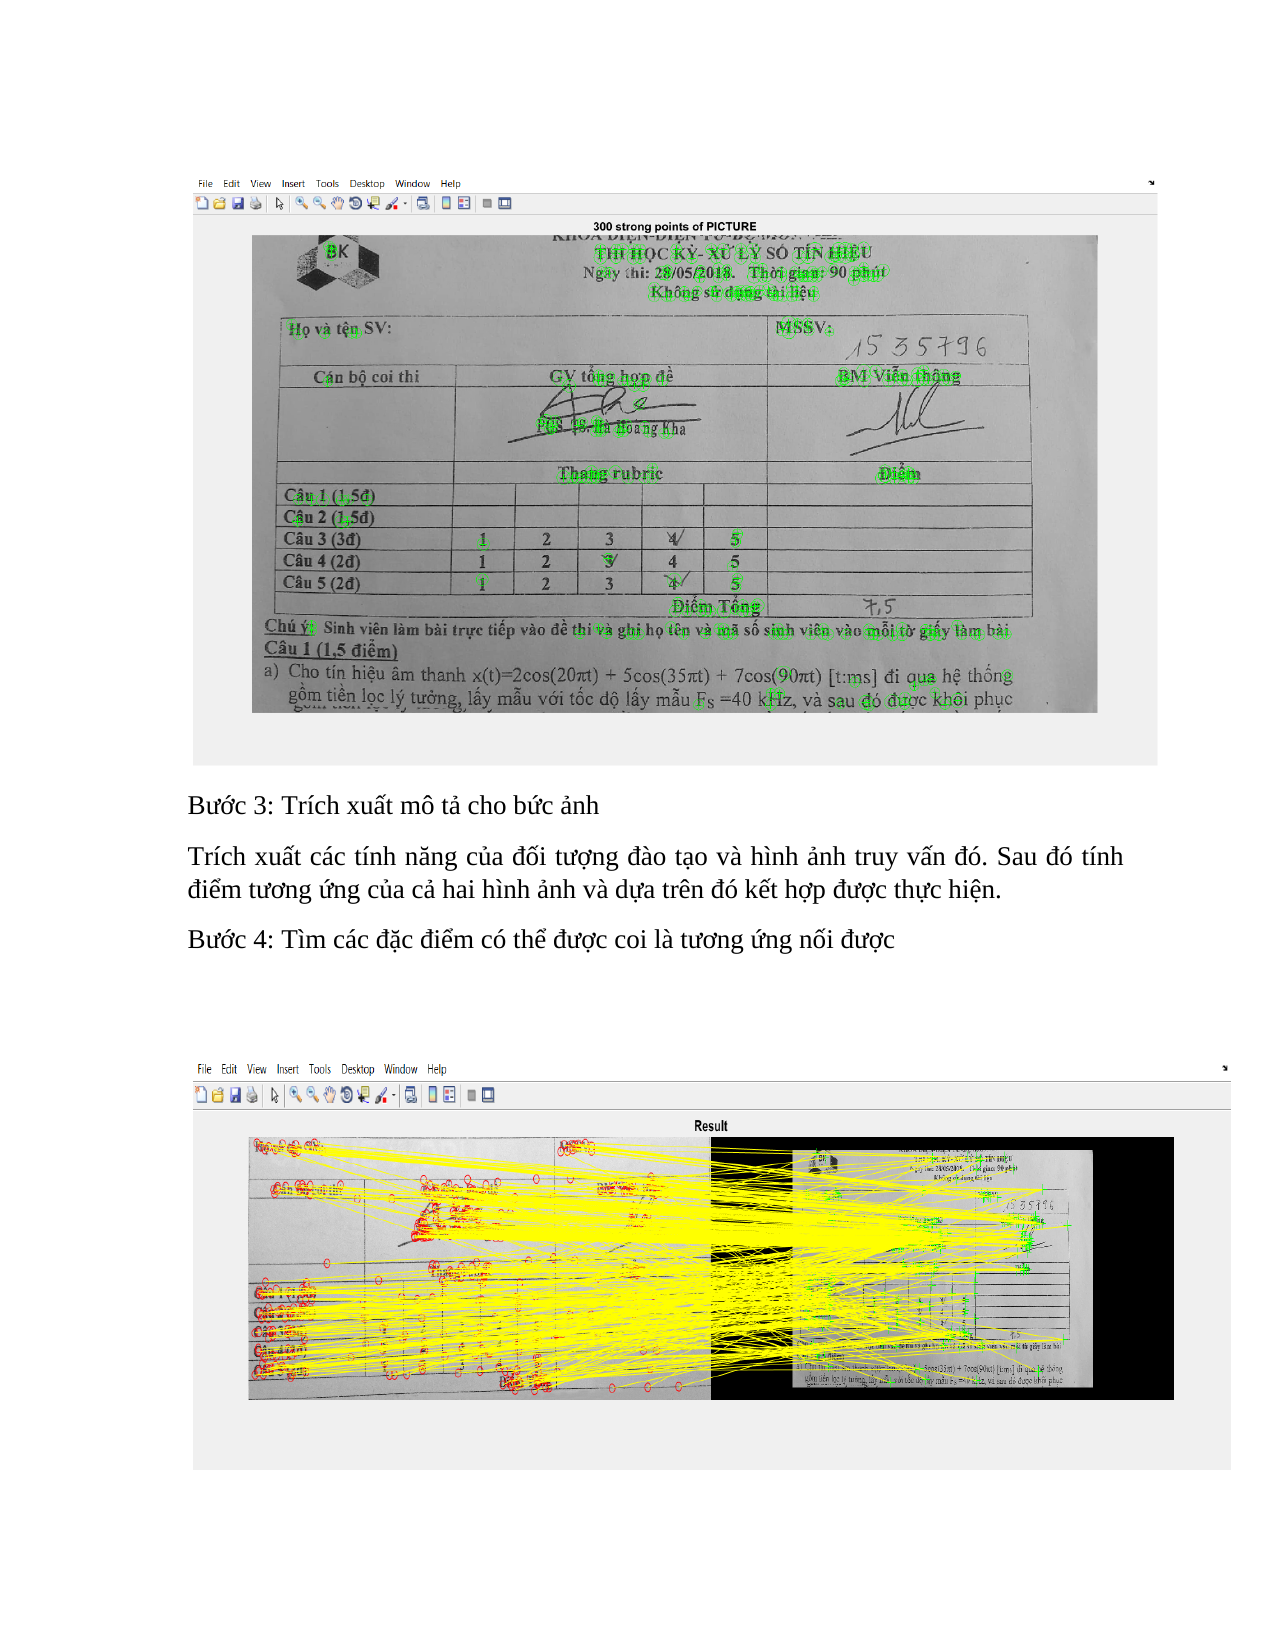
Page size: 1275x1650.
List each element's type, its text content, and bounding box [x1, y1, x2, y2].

text Trích xuất các tính năng của đối tượng đào tạo và hình ảnh truy vấn đó. Sau đó tính điểm tương ứng của cả hai hình ảnh và dựa trên đó kết hợp được thực hiện. [187, 840, 1125, 904]
text Bước 3: Trích xuất mô tả cho bức ảnh [187, 789, 1125, 821]
text Bước 4: Tìm các đặc điểm có thể được coi là tương ứng nối được [187, 923, 1125, 954]
